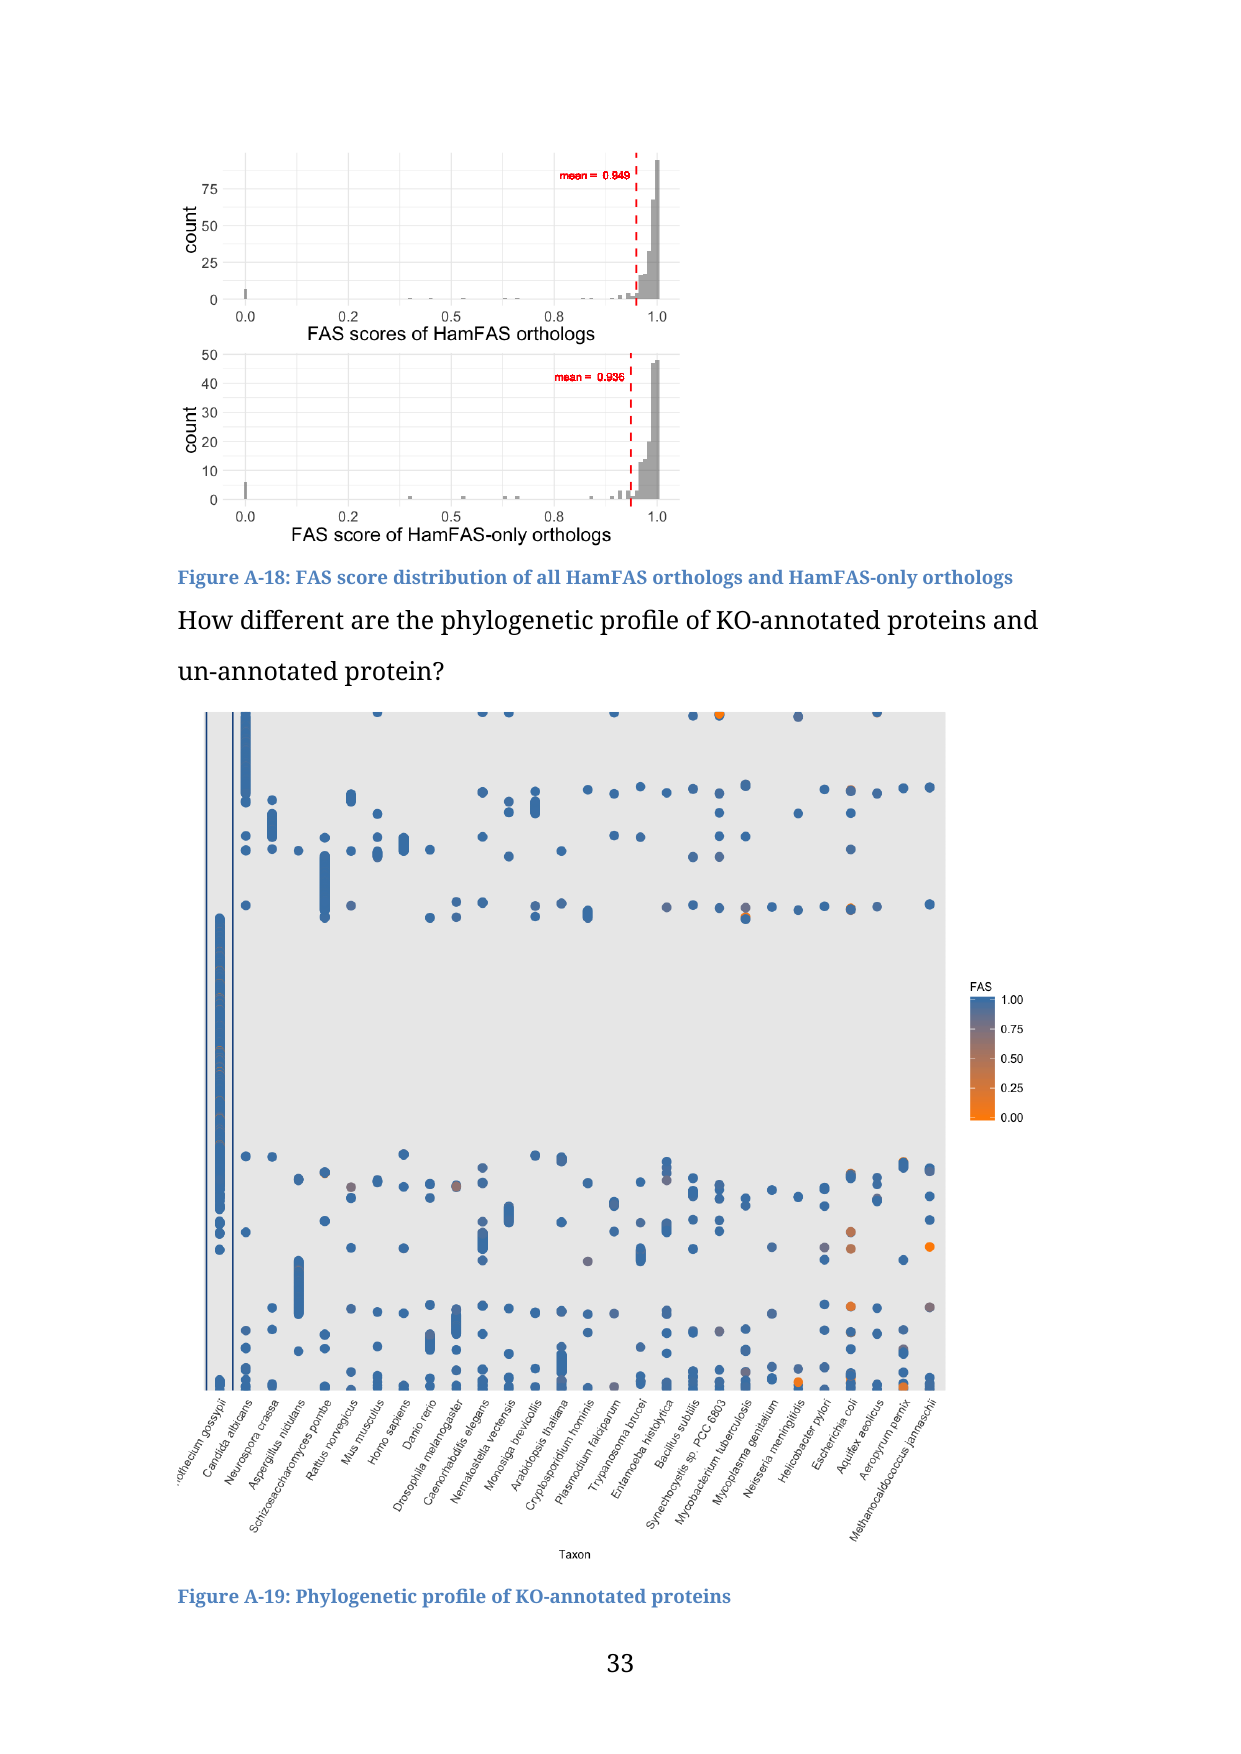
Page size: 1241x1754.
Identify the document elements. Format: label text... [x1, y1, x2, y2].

text Figure A-18: FAS score distribution of all HamFAS orthologs and HamFAS-only orthologs [177, 564, 1063, 590]
picture [177, 147, 685, 548]
text How different are the phylogenetic profile of KO-annotated proteins and un-annotated protein? [177, 602, 1063, 687]
text Figure A-19: Phylogenetic profile of KO-annotated proteins [177, 1583, 1063, 1608]
picture [177, 704, 1039, 1566]
